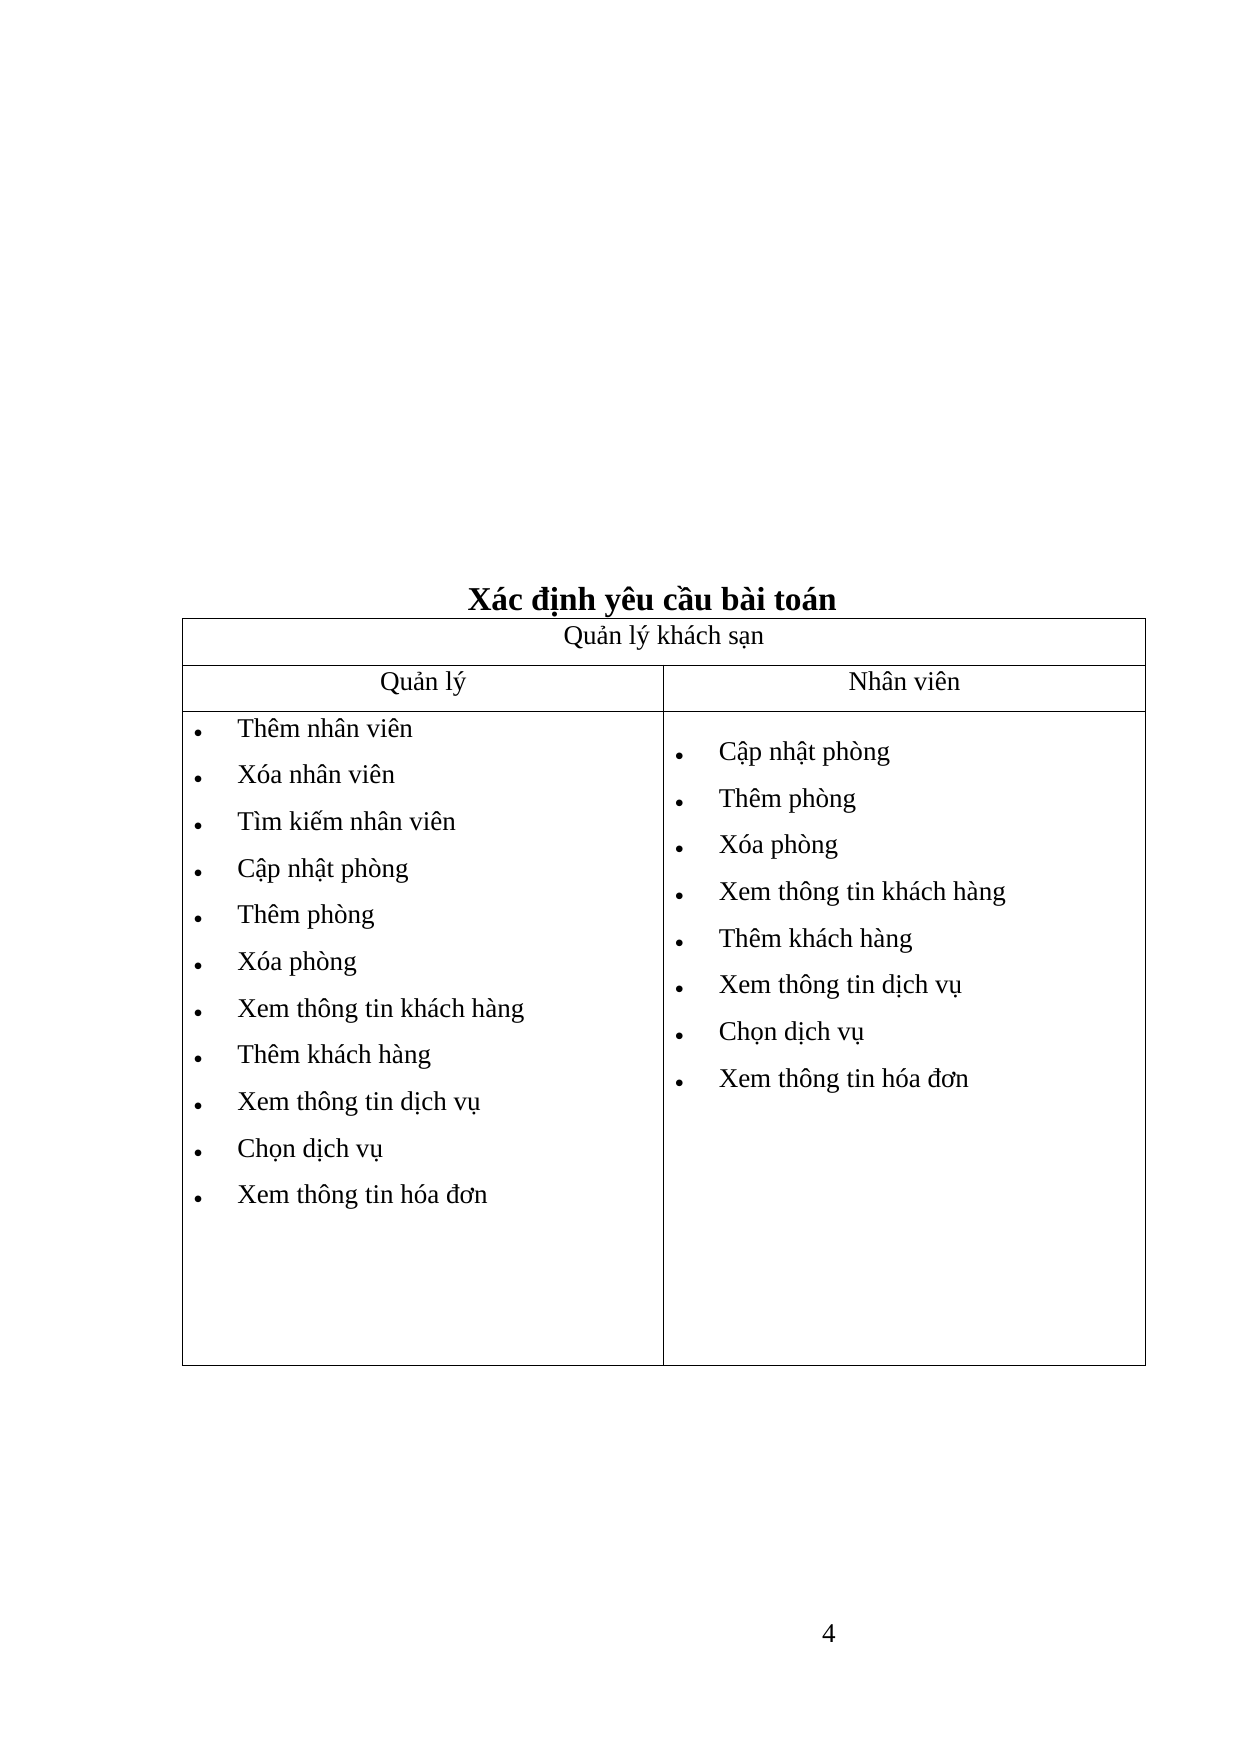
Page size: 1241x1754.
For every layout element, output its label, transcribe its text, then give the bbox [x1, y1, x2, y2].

table_cell Cập nhật phòng Thêm phòng Xóa phòng Xem thông tin khách hàng Thêm khách hàng Xem thông tin dịch vụ Chọn dịch vụ Xem thông tin hóa đơn [664, 712, 1145, 1365]
table_cell Nhân viên [664, 666, 1145, 711]
text Xác định yêu cầu bài toán [182, 580, 1122, 618]
table_cell Quản lý [183, 666, 663, 711]
table_cell Thêm nhân viên Xóa nhân viên Tìm kiếm nhân viên Cập nhật phòng Thêm phòng Xóa phòng Xem thông tin khách hàng Thêm khách hàng Xem thông tin dịch vụ Chọn dịch vụ Xem thông tin hóa đơn [183, 712, 663, 1365]
table_header Quản lý khách sạn [183, 619, 1145, 664]
